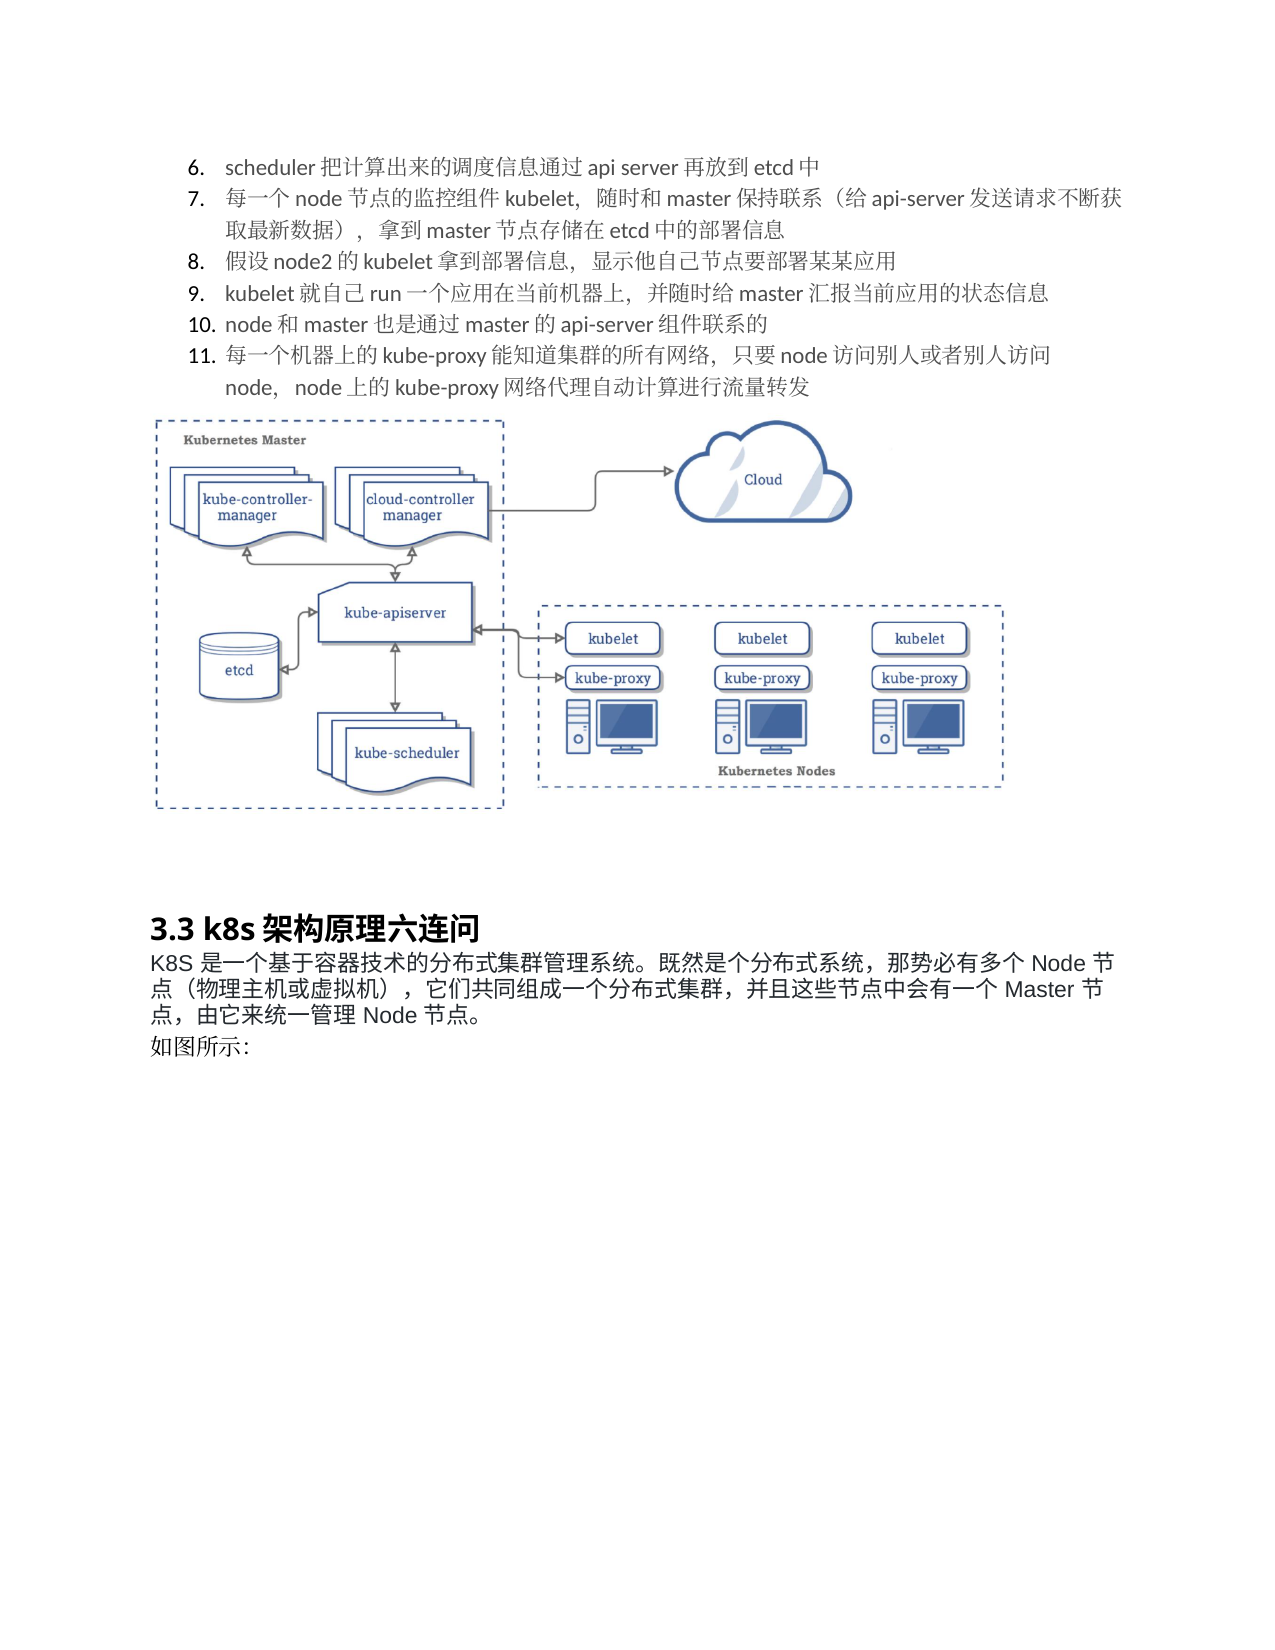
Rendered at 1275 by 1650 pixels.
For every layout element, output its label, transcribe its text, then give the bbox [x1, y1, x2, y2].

picture [150, 401, 1014, 821]
text 如图所示： [150, 1029, 1125, 1062]
text K8S 是一个基于容器技术的分布式集群管理系统。既然是个分布式系统，那势必有多个 Node 节点（物理主机或虚拟机），它们共同组成一个分布式集群，并且这些节点中会有一个 Master 节点，由它来统一管理 Node 节点。 [150, 949, 1125, 1029]
list scheduler把计算出来的调度信息通过api server再放到etcd中 [187, 150, 1125, 181]
list 每一个node节点的监控组件kubelet，随时和master保持联系（给api-server发送请求不断获取最新数据），拿到master节点存储在etcd中的部署信息 [187, 181, 1125, 244]
list node和master也是通过master的api-server组件联系的 [187, 307, 1125, 339]
list 每一个机器上的kube-proxy能知道集群的所有网络，只要node访问别人或者别人访问node，node上的kube-proxy网络代理自动计算进行流量转发 [187, 339, 1125, 402]
list 假设node2的kubelet拿到部署信息，显示他自己节点要部署某某应用 [187, 244, 1125, 276]
list kubelet就自己run一个应用在当前机器上，并随时给master汇报当前应用的状态信息 [187, 276, 1125, 307]
